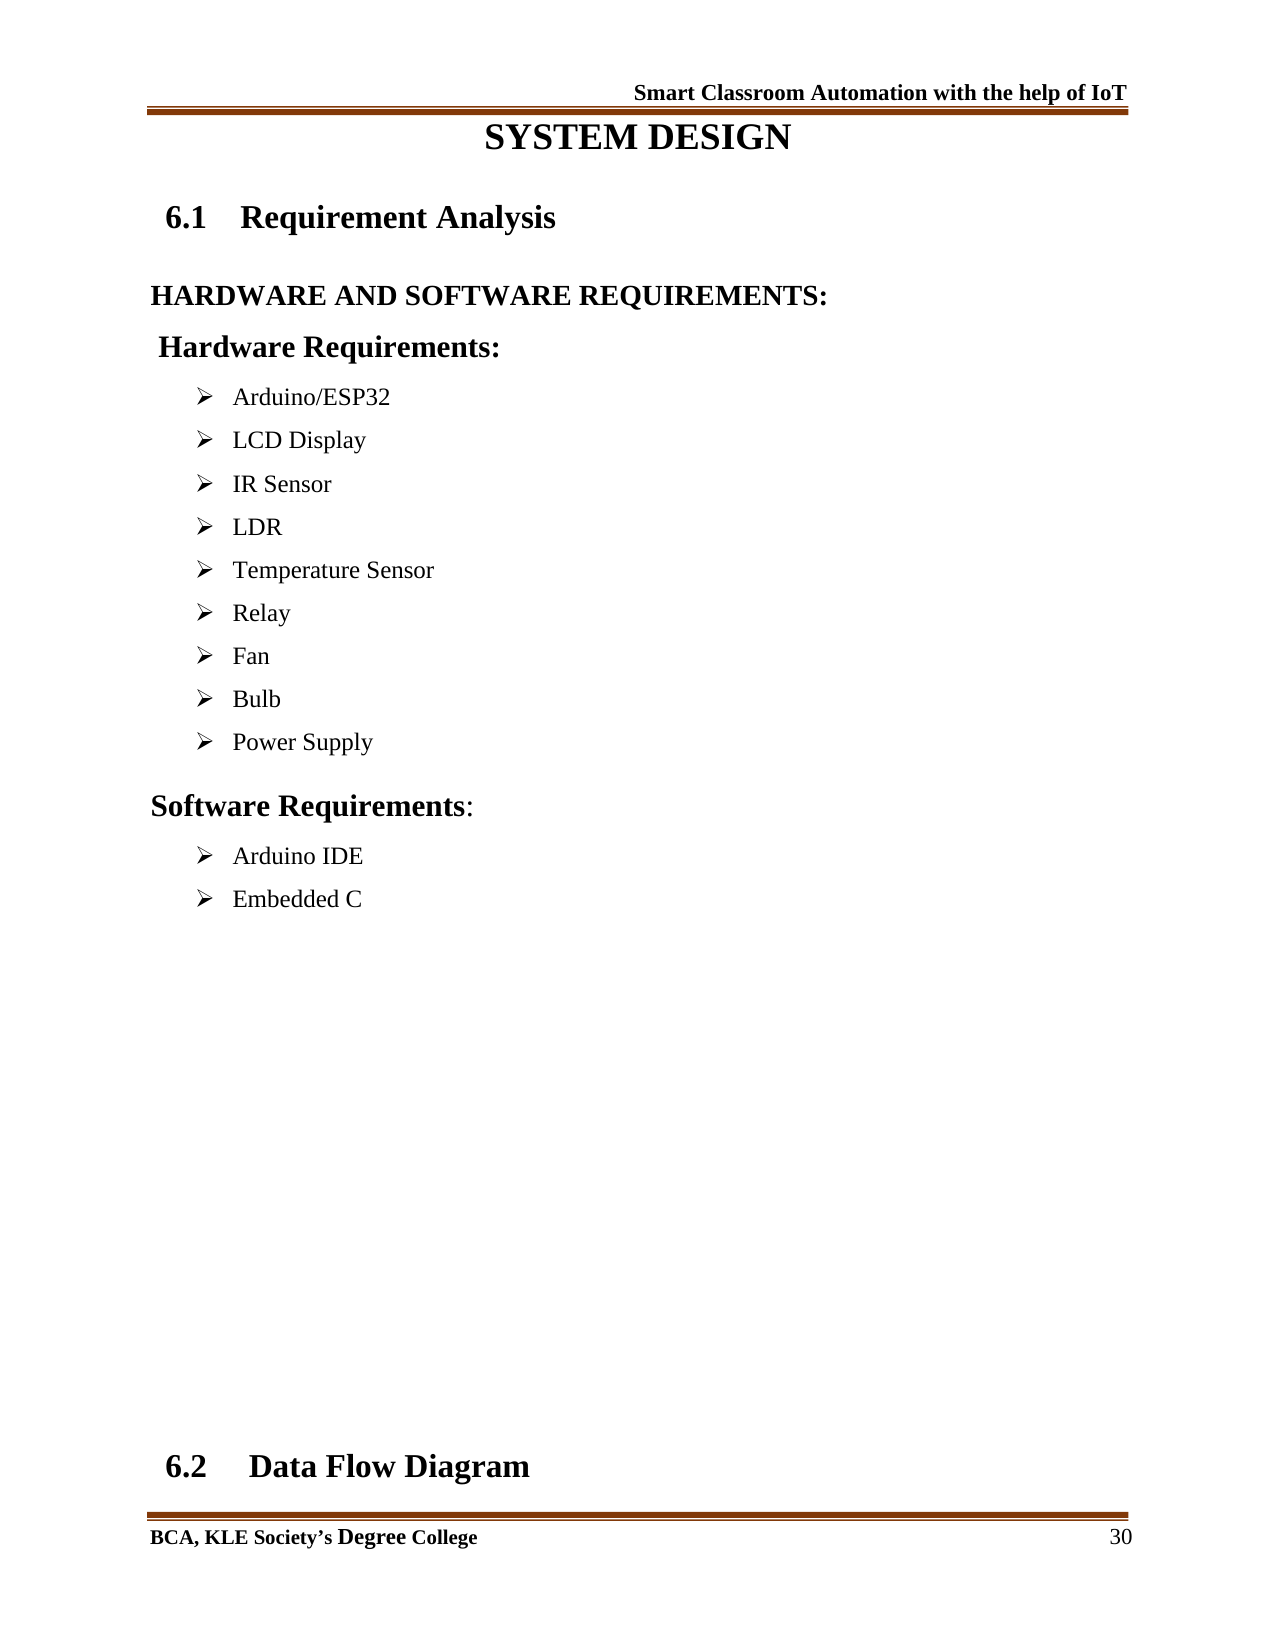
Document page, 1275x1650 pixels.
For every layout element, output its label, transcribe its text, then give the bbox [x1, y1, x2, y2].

text Hardware Requirements: [150, 329, 1114, 364]
text HARDWARE AND SOFTWARE REQUIREMENTS: [150, 278, 1114, 312]
text SYSTEM DESIGN [176, 114, 1099, 158]
list Embedded C [195, 884, 1114, 913]
list Temperature Sensor [195, 555, 1114, 584]
list Relay [195, 598, 1114, 627]
list LCD Display [195, 426, 1114, 454]
list Fan [195, 641, 1114, 670]
list Arduino IDE [195, 841, 1114, 870]
list Power Supply [195, 727, 1114, 756]
list IR Sensor [195, 469, 1114, 497]
list Data Flow Diagram [165, 1446, 1144, 1484]
list Bulb [195, 684, 1114, 713]
list Arduino/ESP32 [195, 382, 1114, 411]
list LDR [195, 512, 1114, 541]
text Software Requirements: [150, 787, 1114, 823]
list Requirement Analysis [165, 197, 1144, 235]
